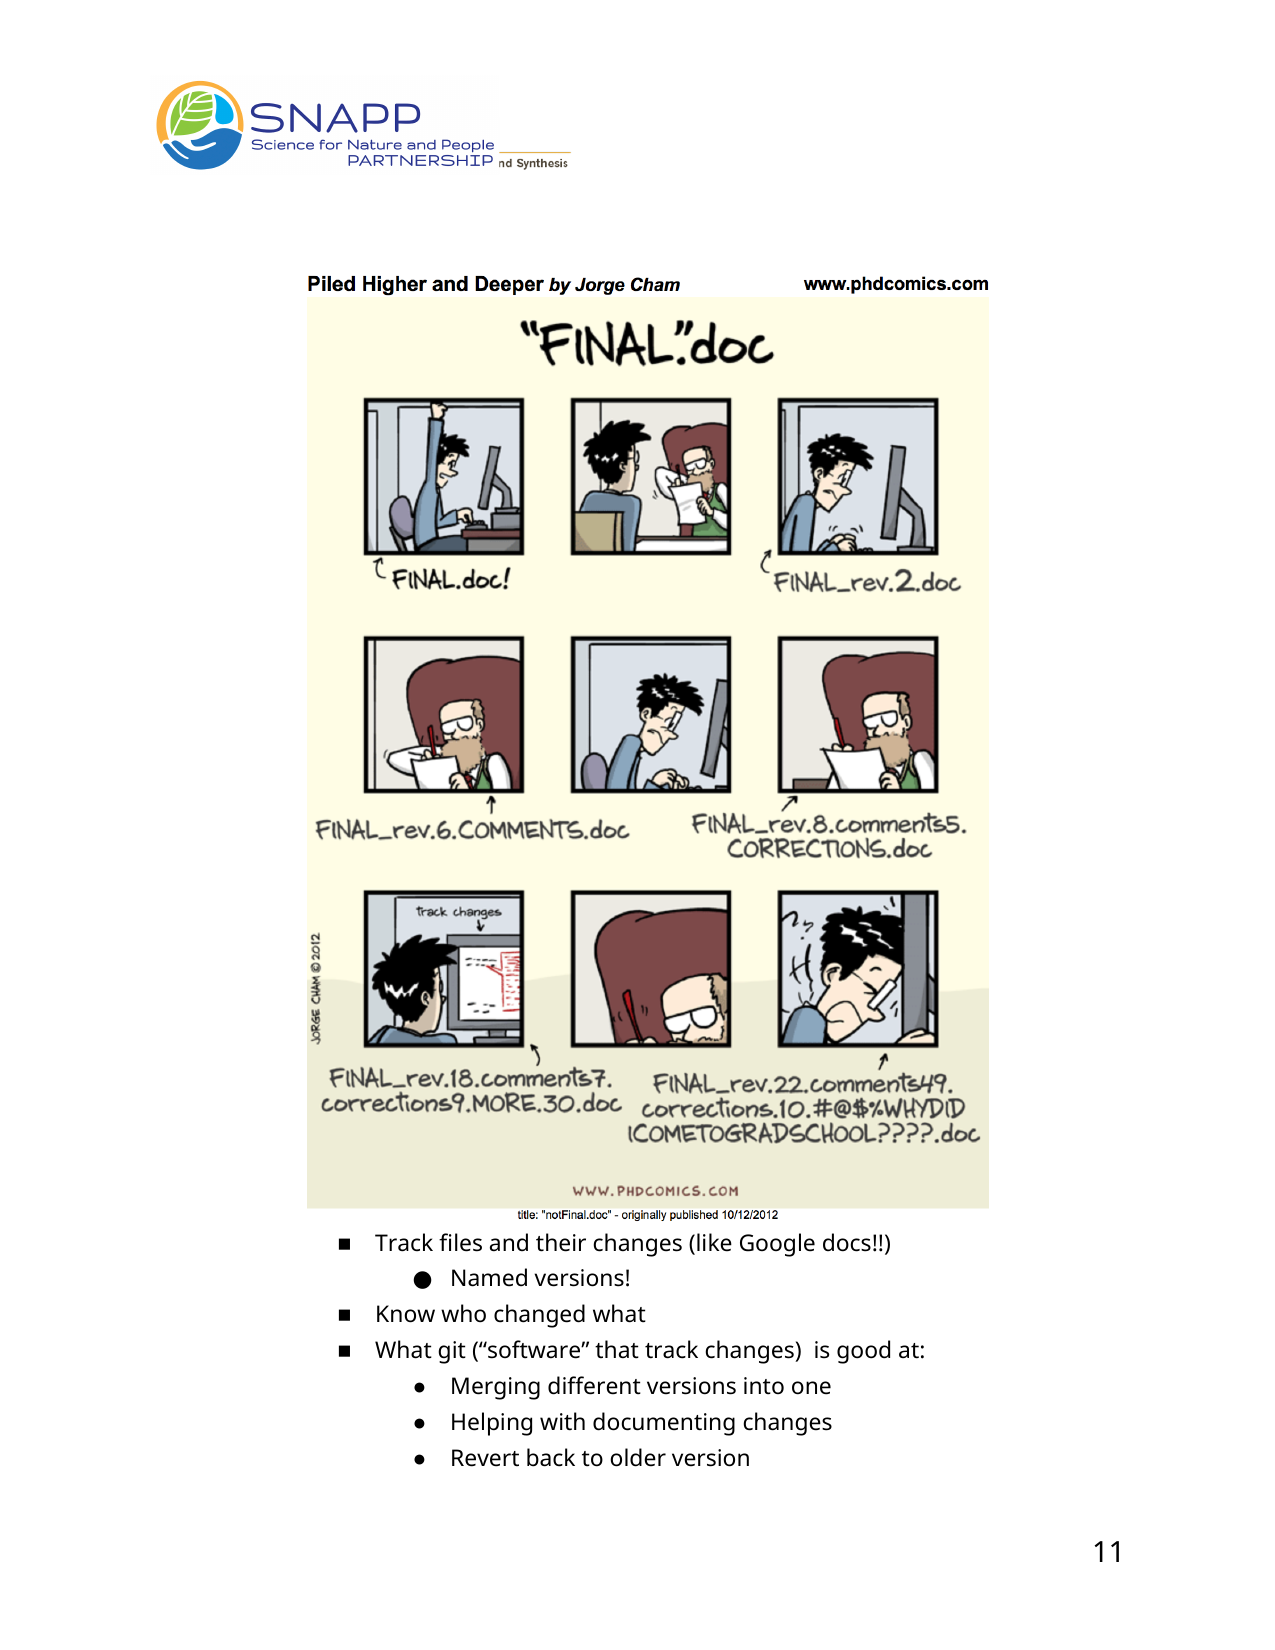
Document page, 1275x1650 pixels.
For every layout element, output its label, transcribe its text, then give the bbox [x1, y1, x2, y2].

list Named versions! [412, 1262, 1125, 1294]
picture [150, 75, 650, 175]
list Revert back to older version [412, 1442, 1125, 1473]
list Track files and their changes (like Google docs!!) [337, 1226, 1125, 1258]
picture [300, 268, 999, 1223]
list What git (“software” that track changes) is good at: [337, 1334, 1125, 1366]
list Helping with documenting changes [412, 1406, 1125, 1437]
list Know who changed what [337, 1298, 1125, 1329]
list Merging different versions into one [412, 1370, 1125, 1401]
